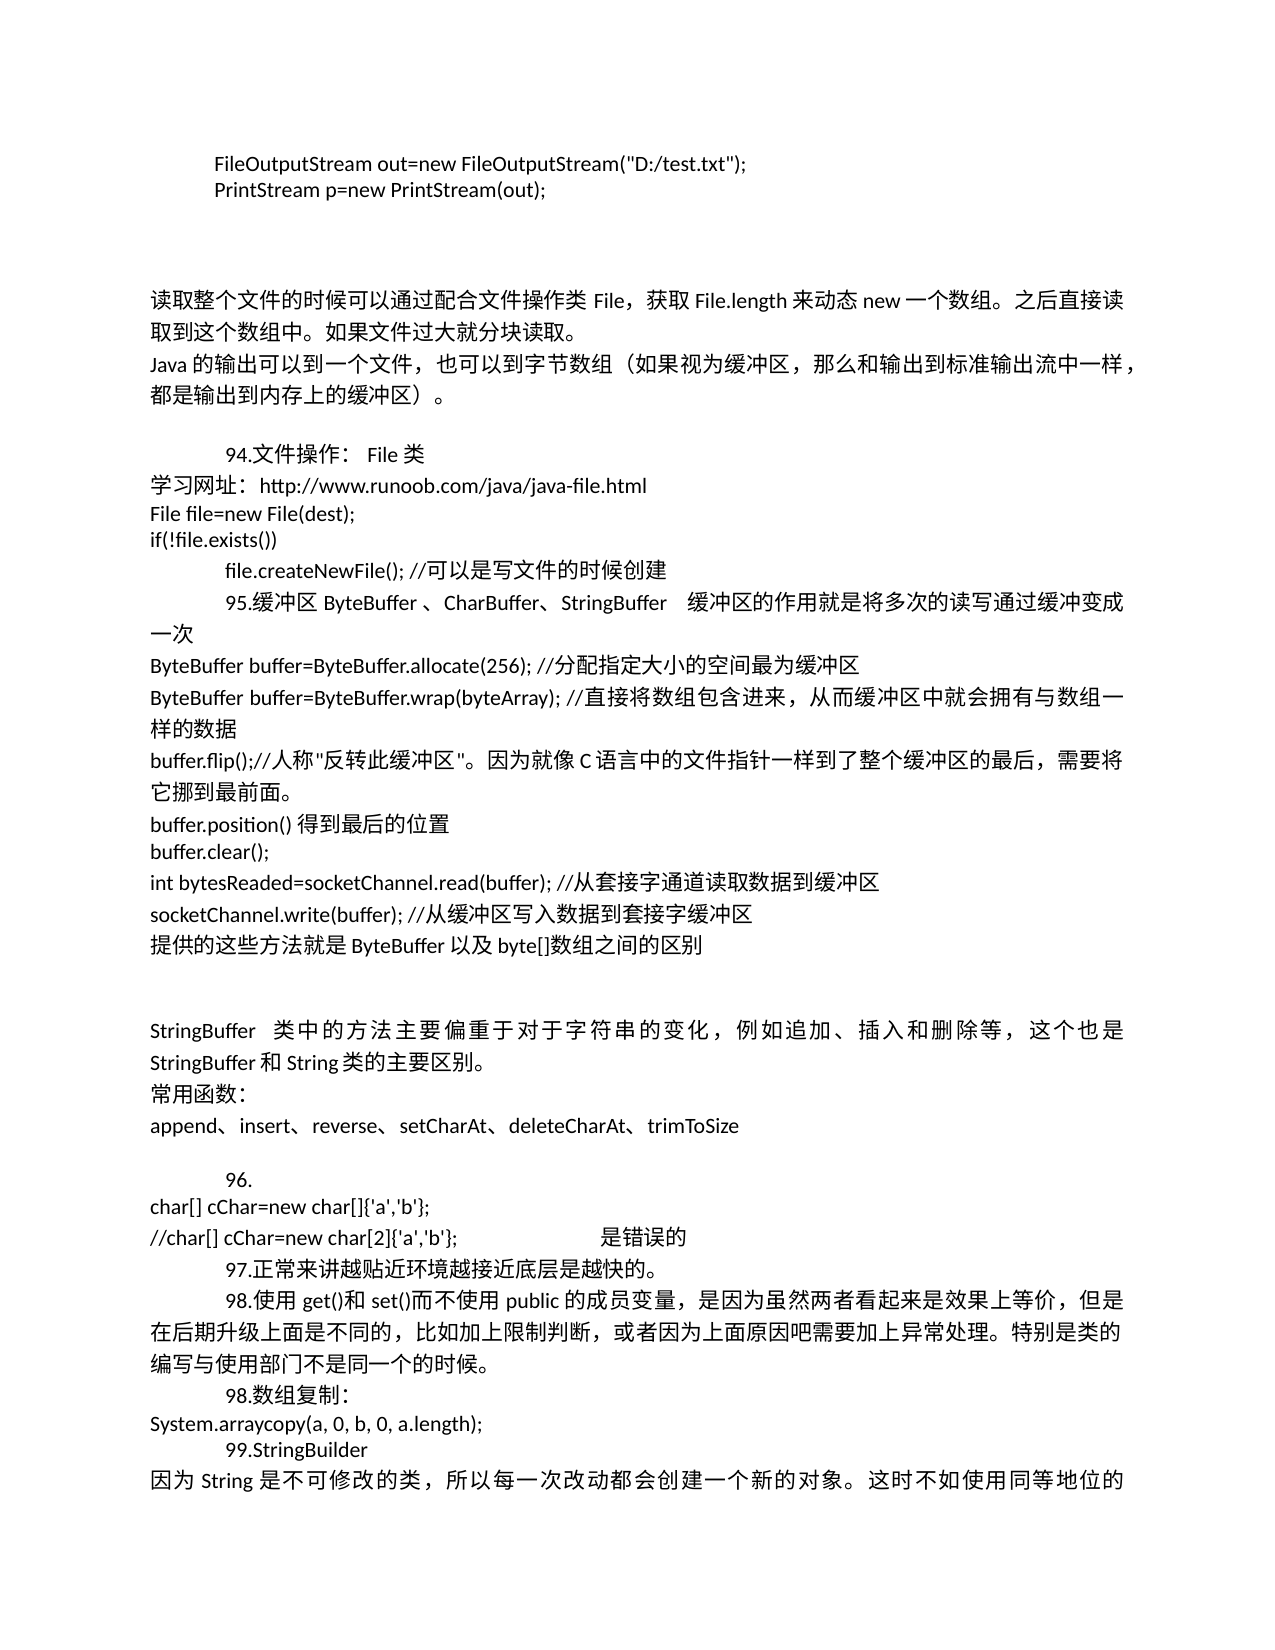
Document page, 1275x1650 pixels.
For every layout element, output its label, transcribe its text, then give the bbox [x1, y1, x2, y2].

text 95.缓冲区 ByteBuffer 、CharBuffer、StringBuffer 缓冲区的作用就是将多次的读写通过缓冲变成一次 [150, 585, 1125, 648]
text 98.数组复制： [150, 1378, 1125, 1410]
text append、insert、reverse、setCharAt、deleteCharAt、trimToSize [150, 1108, 1125, 1140]
text 读取整个文件的时候可以通过配合文件操作类File，获取File.length 来动态new一个数组。之后直接读取到这个数组中。如果文件过大就分块读取。 [150, 283, 1125, 347]
text int bytesReaded=socketChannel.read(buffer); //从套接字通道读取数据到缓冲区 [150, 865, 1125, 897]
text 常用函数： [150, 1077, 1125, 1108]
text 学习网址：http://www.runoob.com/java/java-file.html [150, 468, 1125, 500]
text if(!file.exists()) [150, 527, 1125, 553]
text Java的输出可以到一个文件，也可以到字节数组（如果视为缓冲区，那么和输出到标准输出流中一样，都是输出到内存上的缓冲区）。 [150, 347, 1125, 410]
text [150, 1463, 1125, 1495]
text File file=new File(dest); [150, 500, 1125, 527]
text ByteBuffer buffer=ByteBuffer.wrap(byteArray); //直接将数组包含进来，从而缓冲区中就会拥有与数组一样的数据 [150, 680, 1125, 743]
text 99.StringBuilder [150, 1437, 1125, 1463]
text char[] cChar=new char[]{'a','b'}; [150, 1193, 1125, 1220]
text //char[] cChar=new char[2]{'a','b'}; 是错误的 [150, 1220, 1125, 1252]
text ByteBuffer buffer=ByteBuffer.allocate(256); //分配指定大小的空间最为缓冲区 [150, 648, 1125, 680]
text file.createNewFile(); //可以是写文件的时候创建 [150, 553, 1125, 585]
text socketChannel.write(buffer); //从缓冲区写入数据到套接字缓冲区 [150, 897, 1125, 928]
text FileOutputStream out=new FileOutputStream("D:/test.txt"); [150, 150, 1125, 177]
text 96. [150, 1167, 1125, 1193]
text 98.使用get()和set()而不使用public的成员变量，是因为虽然两者看起来是效果上等价，但是在后期升级上面是不同的，比如加上限制判断，或者因为上面原因吧需要加上异常处理。特别是类的编写与使用部门不是同一个的时候。 [150, 1283, 1125, 1378]
text PrintStream p=new PrintStream(out); [150, 177, 1125, 203]
text StringBuffer 类中的方法主要偏重于对于字符串的变化，例如追加、插入和删除等，这个也是StringBuffer和String类的主要区别。 [150, 1013, 1125, 1077]
text System.arraycopy(a, 0, b, 0, a.length); [150, 1410, 1125, 1437]
text 提供的这些方法就是ByteBuffer以及byte[]数组之间的区别 [150, 928, 1125, 960]
text buffer.position() 得到最后的位置 [150, 807, 1125, 838]
text buffer.clear(); [150, 838, 1125, 865]
text 97.正常来讲越贴近环境越接近底层是越快的。 [150, 1252, 1125, 1283]
text 94.文件操作： File 类 [150, 437, 1125, 468]
text buffer.flip();//人称"反转此缓冲区"。因为就像C语言中的文件指针一样到了整个缓冲区的最后，需要将它挪到最前面。 [150, 743, 1125, 807]
